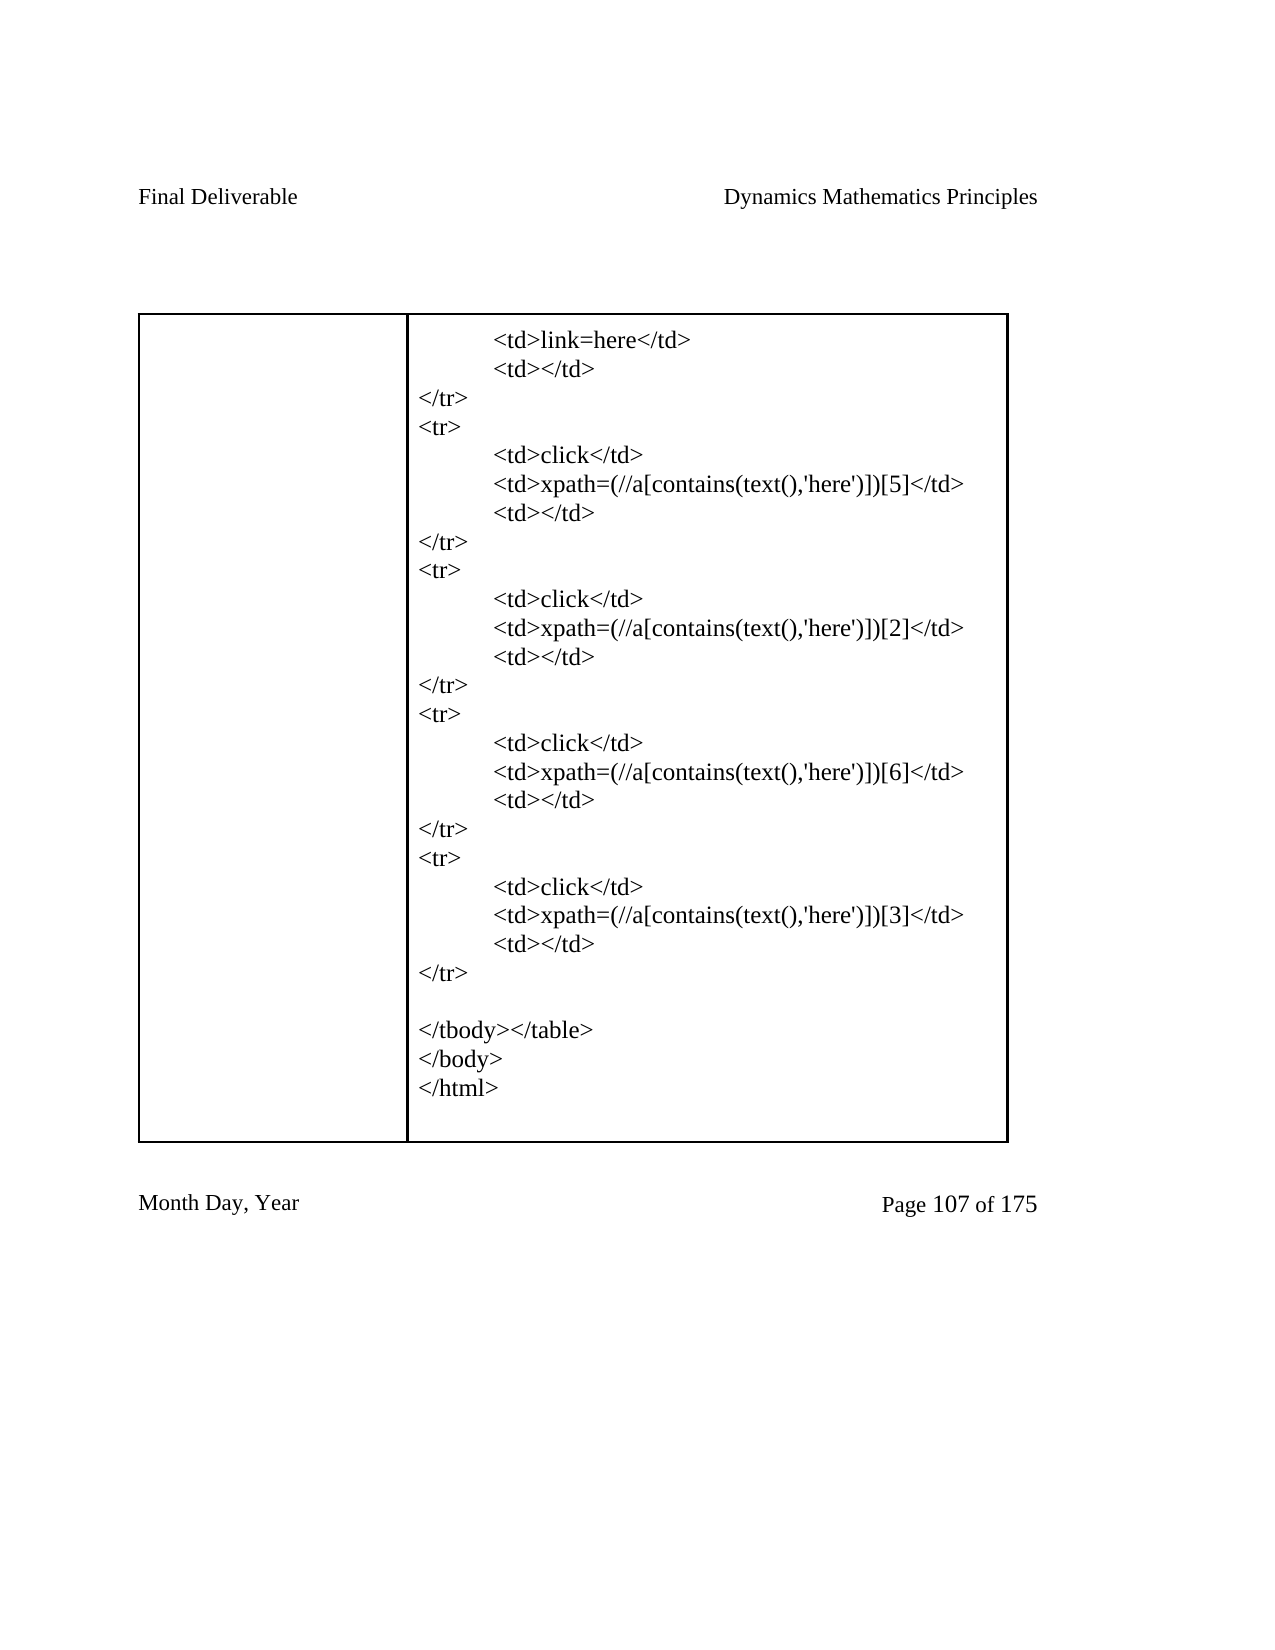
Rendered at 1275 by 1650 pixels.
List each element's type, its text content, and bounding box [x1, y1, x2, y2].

table_cell <?xml version="1.0" encoding="UTF-8"?> <!DOCTYPE html PUBLIC "-//W3C//DTD XHTML 1.0 Strict//EN" "http://www.w3.org/TR/xhtml1/DTD/xhtml1-strict.dtd"> <html xmlns="http://www.w3.org/1999/xhtml" xml:lang="en" lang="en"> <head profile="http://selenium-ide.openqa.org/profiles/test-case"> <meta http-equiv="Content-Type" content="text/html; charset=UTF-8" /> <link rel="selenium.base" href="http://localhost/" /> <title>New Test</title> </head> <body> <table cellpadding="1" cellspacing="1" border="1"> <thead> <tr><td rowspan="1" colspan="3">New Test</td></tr> </thead><tbody> <tr> <td>open</td> <td>/DynaMathVersion1.4/hints.php</td> <td></td> </tr> <tr> <td>click</td> <td>css=#wrapper &gt; p &gt; a</td> <td></td> </tr> <tr> <td>click</td> <td>link=here</td> <td></td> </tr> <tr> <td>click</td> <td>xpath=(//a[contains(text(),'here')])[5]</td> <td></td> </tr> <tr> <td>click</td> <td>xpath=(//a[contains(text(),'here')])[2]</td> <td></td> </tr> <tr> <td>click</td> <td>xpath=(//a[contains(text(),'here')])[6]</td> <td></td> </tr> <tr> <td>click</td> <td>xpath=(//a[contains(text(),'here')])[3]</td> <td></td> </tr> </tbody></table> </body> </html> [409, 315, 1006, 1141]
table_cell [140, 315, 406, 1141]
